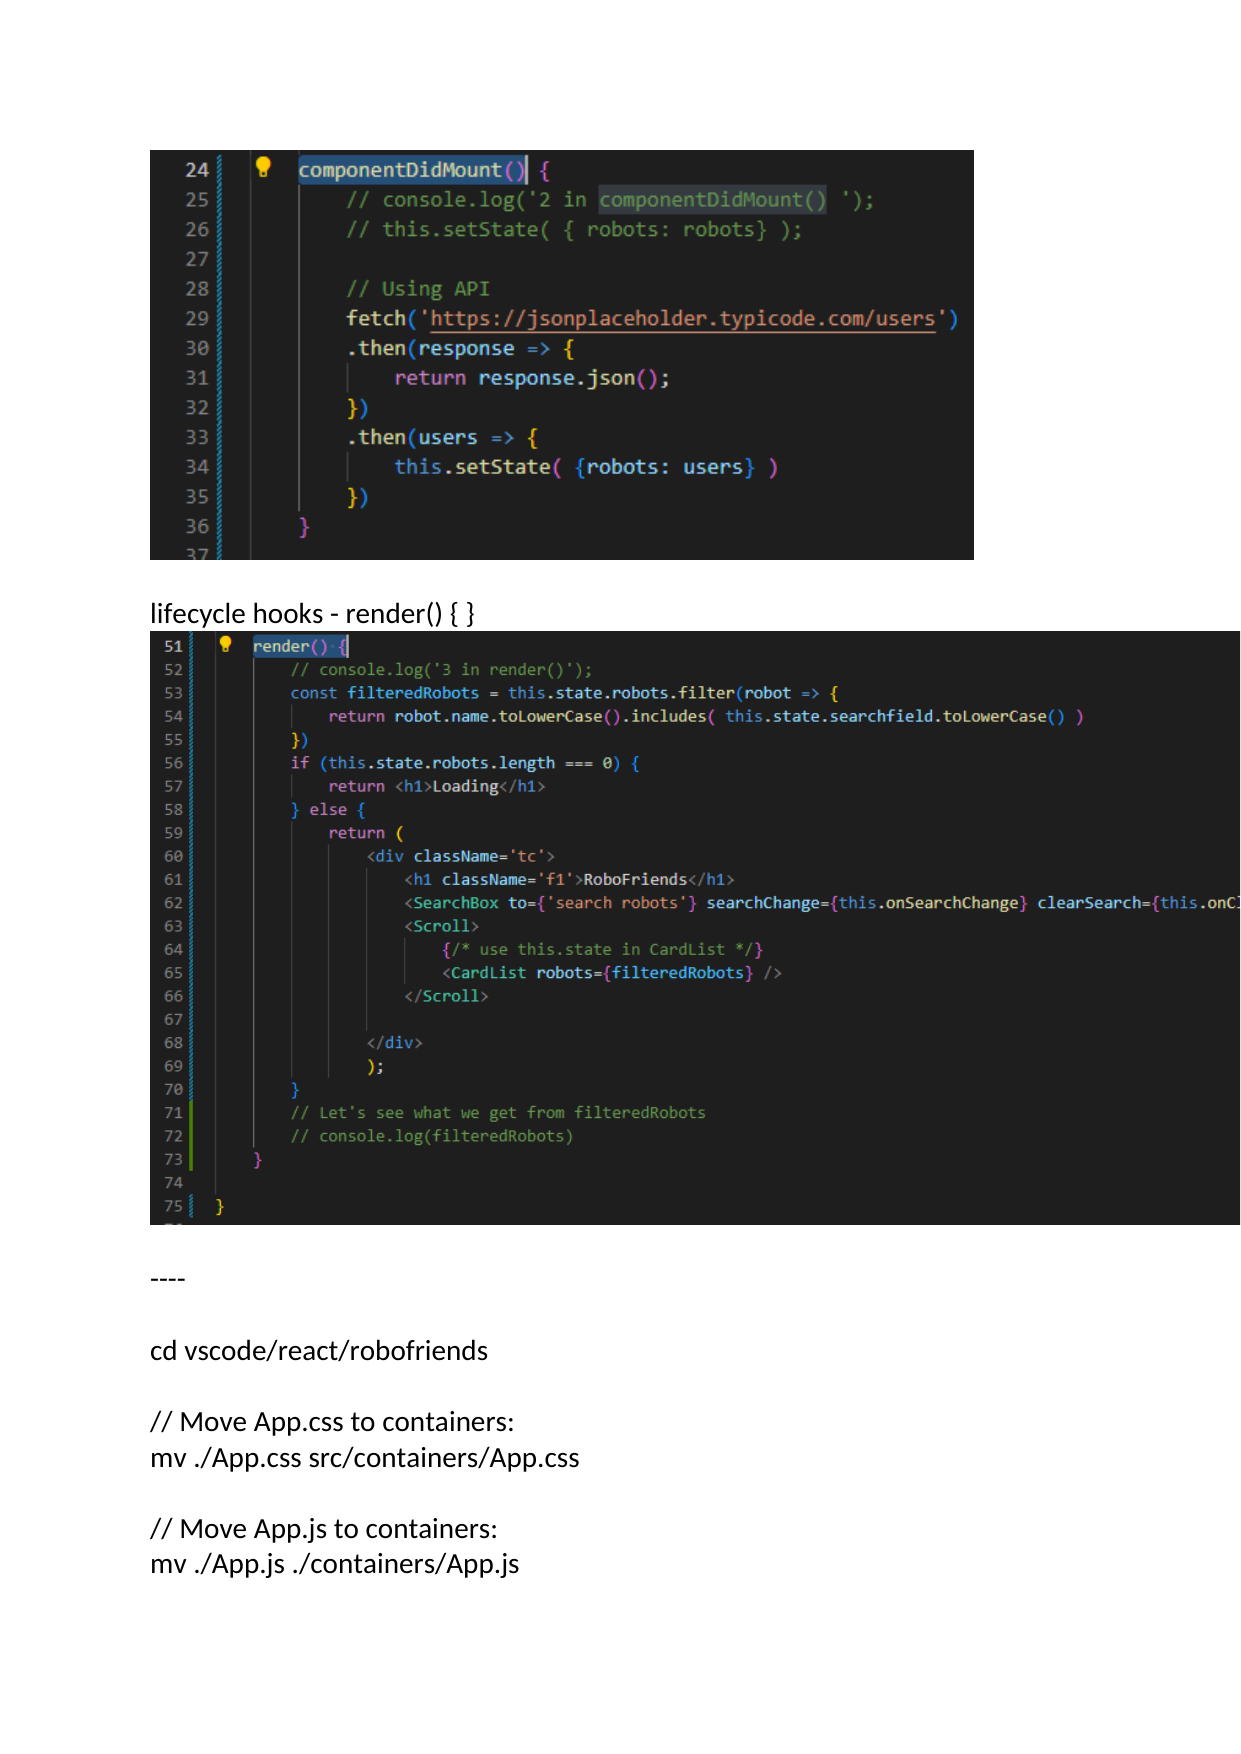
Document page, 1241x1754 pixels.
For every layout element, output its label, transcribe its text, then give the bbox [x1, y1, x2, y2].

picture [150, 631, 1241, 1225]
text mv ./App.css src/containers/App.css [150, 1439, 1090, 1474]
text ---- [150, 1261, 1090, 1296]
text // Move App.css to containers: [150, 1403, 1090, 1439]
text // Move App.js to containers: [150, 1510, 1090, 1546]
text lifecycle hooks - render() { } [150, 596, 1090, 631]
picture [150, 150, 974, 560]
text mv ./App.js ./containers/App.js [150, 1546, 1090, 1581]
text cd vscode/react/robofriends [150, 1332, 1090, 1367]
